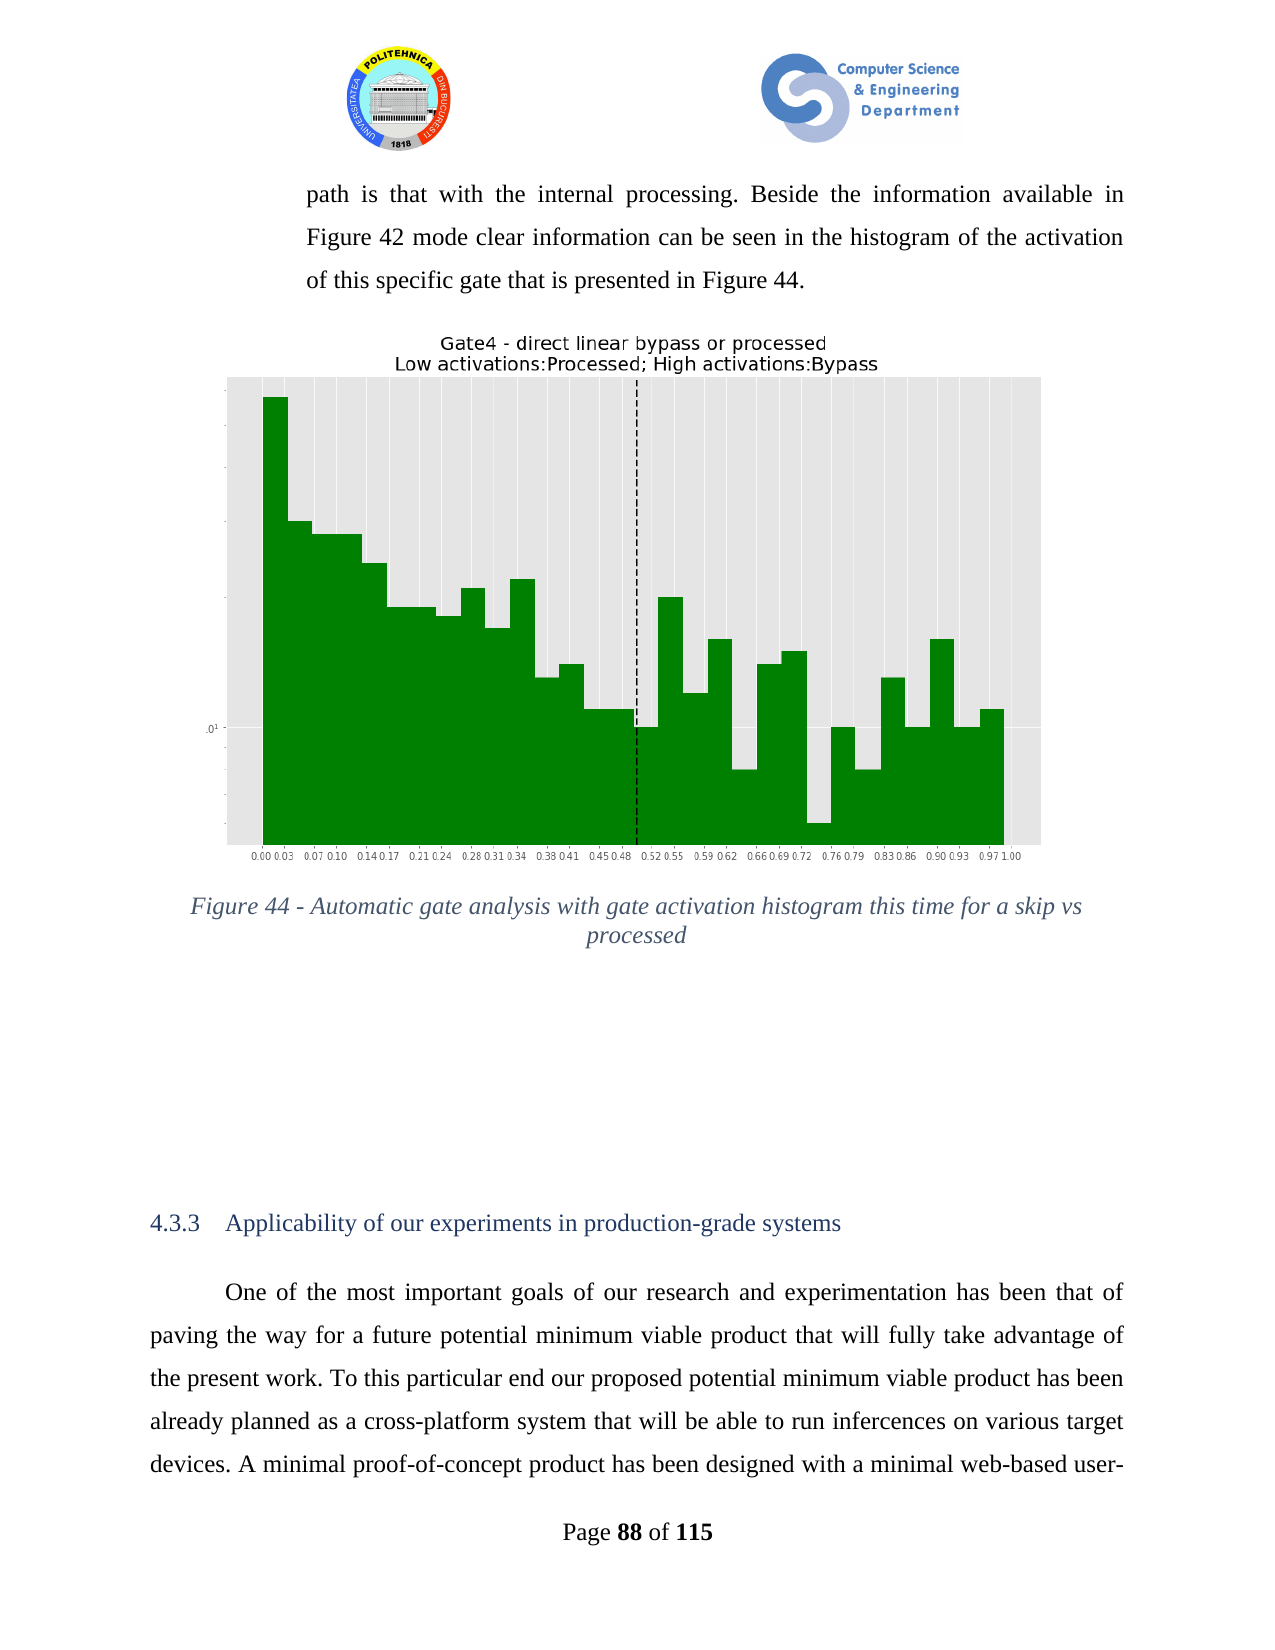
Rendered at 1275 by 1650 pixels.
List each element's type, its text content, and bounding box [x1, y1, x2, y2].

picture [206, 325, 1069, 877]
picture [760, 53, 963, 144]
picture [346, 46, 451, 151]
subtitle Applicability of our experiments in production-grade systems [150, 1208, 1125, 1237]
